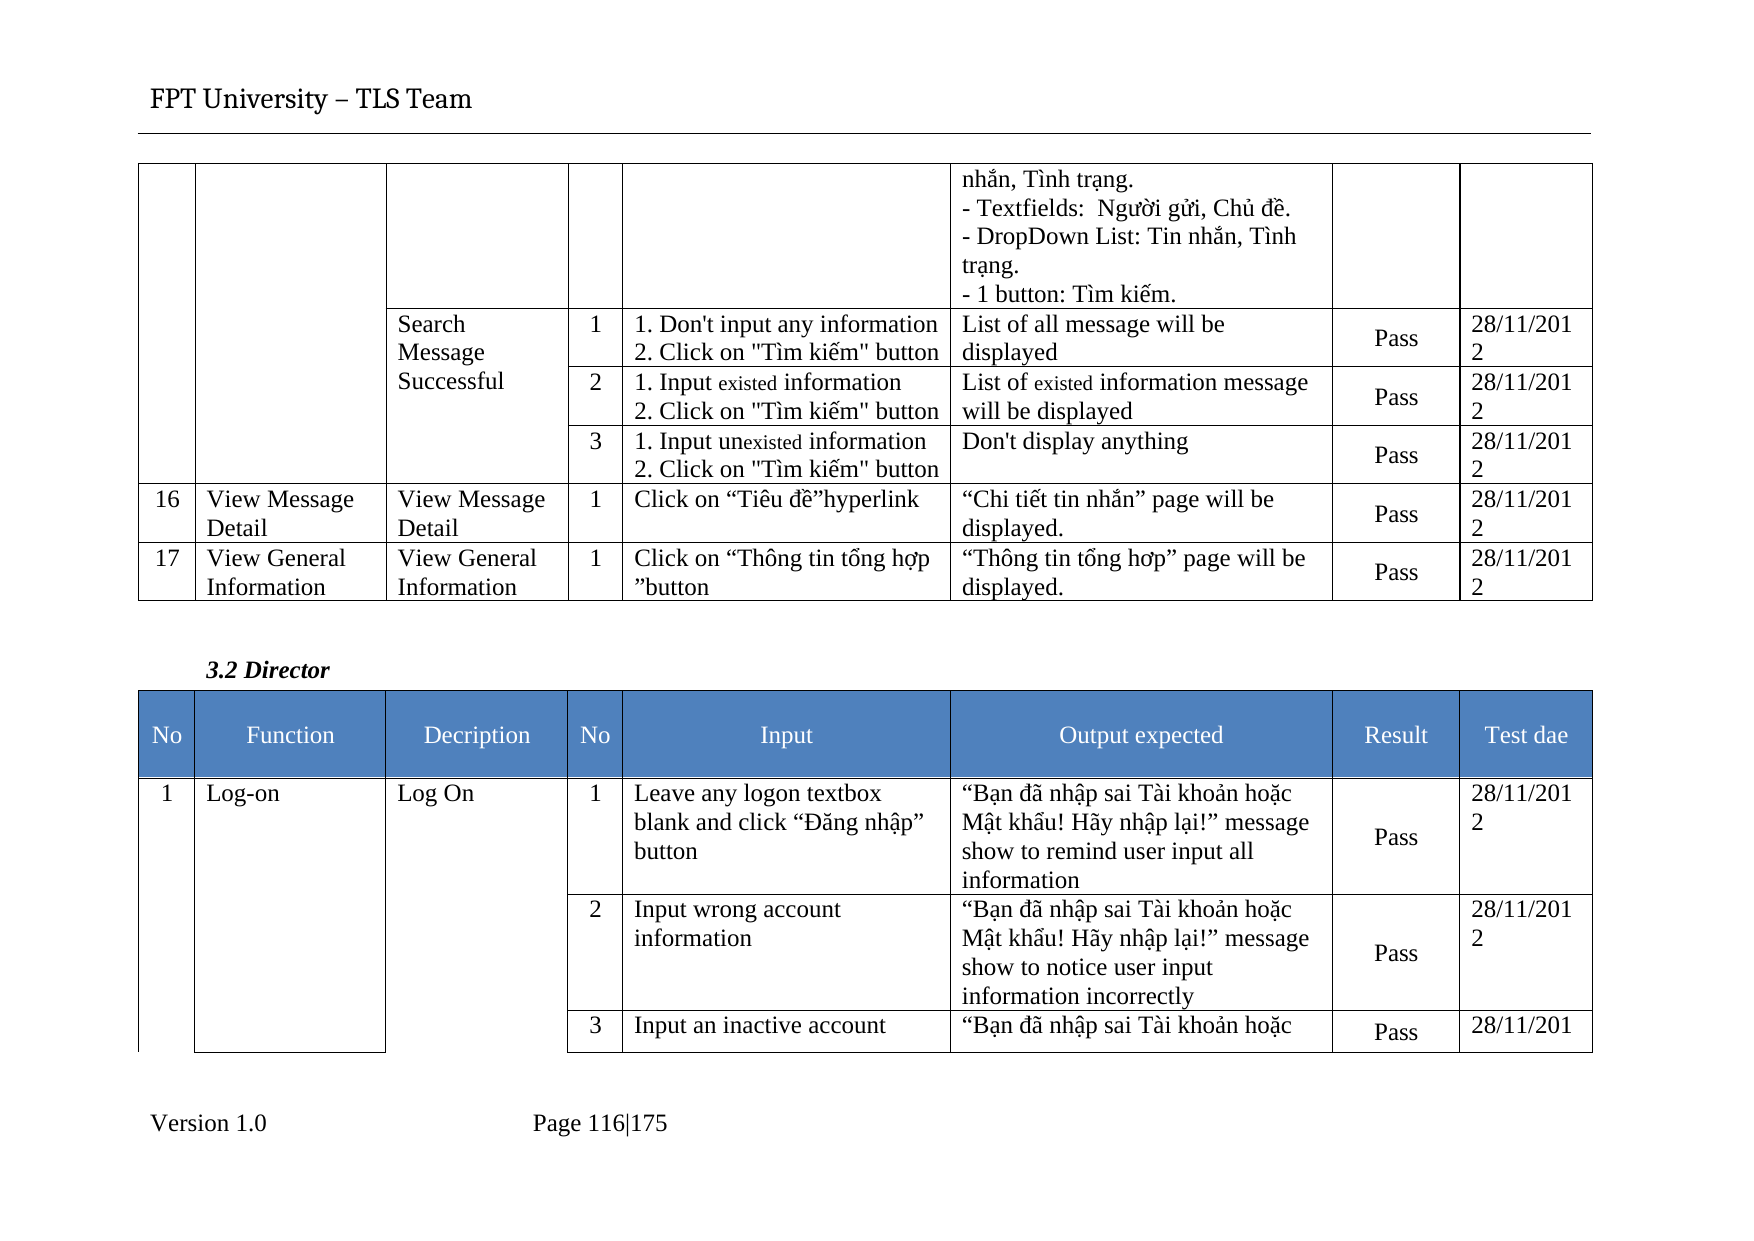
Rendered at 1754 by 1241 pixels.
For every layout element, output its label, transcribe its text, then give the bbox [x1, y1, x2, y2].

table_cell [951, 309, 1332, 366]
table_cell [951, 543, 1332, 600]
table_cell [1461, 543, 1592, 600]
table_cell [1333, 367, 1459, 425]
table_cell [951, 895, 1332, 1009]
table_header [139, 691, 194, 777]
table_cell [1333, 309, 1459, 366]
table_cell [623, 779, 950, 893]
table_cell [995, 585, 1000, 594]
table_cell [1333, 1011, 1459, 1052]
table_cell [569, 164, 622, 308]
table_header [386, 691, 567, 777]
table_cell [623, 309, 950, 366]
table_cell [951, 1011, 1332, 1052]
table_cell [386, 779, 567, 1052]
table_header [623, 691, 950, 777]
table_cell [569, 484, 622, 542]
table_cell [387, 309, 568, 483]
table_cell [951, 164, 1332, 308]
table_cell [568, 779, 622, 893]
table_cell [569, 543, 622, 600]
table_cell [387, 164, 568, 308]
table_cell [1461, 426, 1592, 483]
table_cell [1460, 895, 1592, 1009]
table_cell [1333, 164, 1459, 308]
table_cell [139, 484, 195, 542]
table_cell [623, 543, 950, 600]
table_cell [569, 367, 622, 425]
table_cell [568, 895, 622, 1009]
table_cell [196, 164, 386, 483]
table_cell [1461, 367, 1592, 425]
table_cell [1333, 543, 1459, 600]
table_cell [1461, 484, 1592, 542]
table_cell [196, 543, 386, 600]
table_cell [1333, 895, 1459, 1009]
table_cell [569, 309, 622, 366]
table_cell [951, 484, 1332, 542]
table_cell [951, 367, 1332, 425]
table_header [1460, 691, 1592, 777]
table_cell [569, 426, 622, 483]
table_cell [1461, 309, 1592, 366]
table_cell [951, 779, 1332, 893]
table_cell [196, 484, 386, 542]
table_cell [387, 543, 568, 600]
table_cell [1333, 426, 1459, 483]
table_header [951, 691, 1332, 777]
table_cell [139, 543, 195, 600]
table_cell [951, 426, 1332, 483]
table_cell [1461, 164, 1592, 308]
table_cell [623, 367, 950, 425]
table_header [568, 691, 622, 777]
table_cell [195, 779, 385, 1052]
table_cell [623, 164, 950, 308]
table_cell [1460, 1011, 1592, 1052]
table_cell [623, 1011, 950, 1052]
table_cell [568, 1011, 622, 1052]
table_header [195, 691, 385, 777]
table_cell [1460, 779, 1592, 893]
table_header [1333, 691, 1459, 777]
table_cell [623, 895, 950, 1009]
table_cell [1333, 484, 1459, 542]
subtitle Director [206, 655, 1604, 684]
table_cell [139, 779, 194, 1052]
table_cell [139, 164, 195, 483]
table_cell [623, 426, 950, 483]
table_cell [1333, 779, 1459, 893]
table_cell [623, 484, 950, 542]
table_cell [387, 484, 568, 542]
